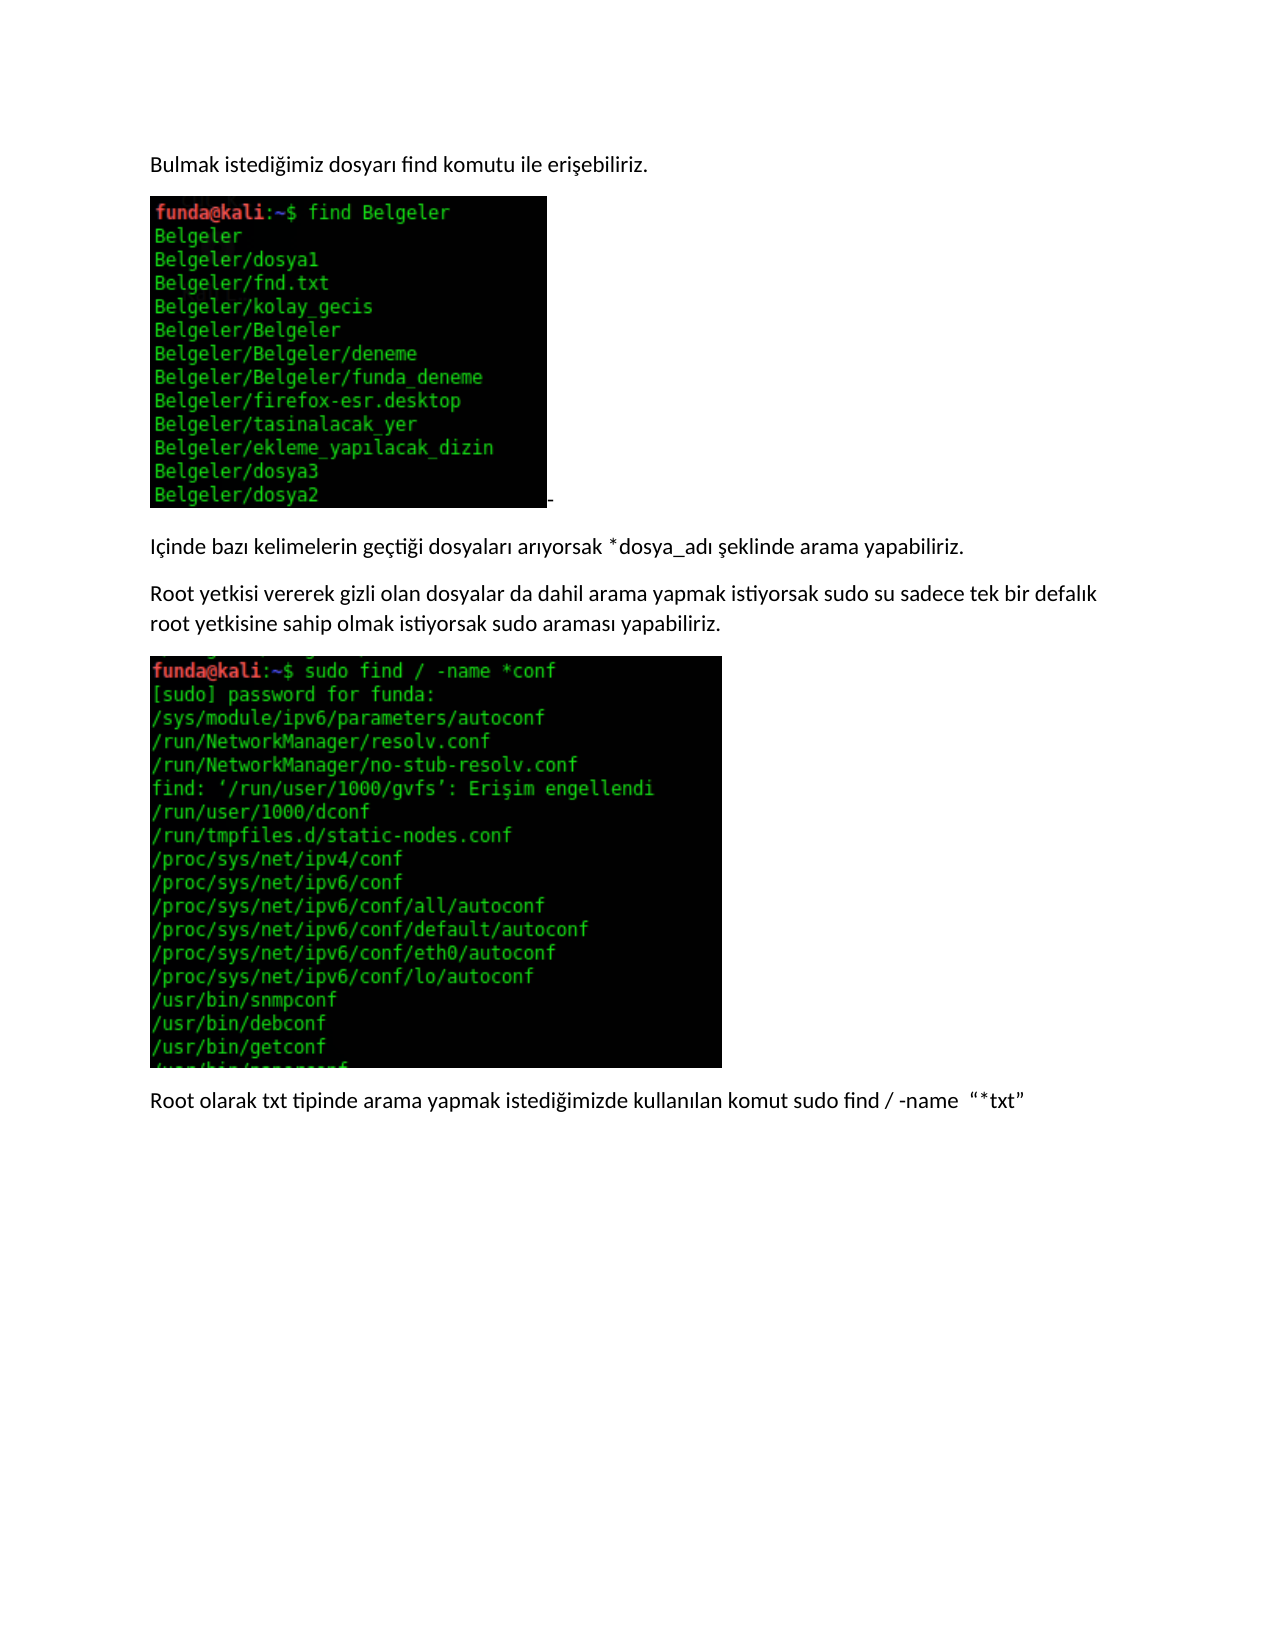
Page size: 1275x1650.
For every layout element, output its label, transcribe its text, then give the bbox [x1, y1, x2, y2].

picture [150, 656, 722, 1068]
text Içinde bazı kelimelerin geçtiği dosyaları arıyorsak *dosya_adı şeklinde arama yapabiliriz. [150, 532, 1125, 560]
text Root yetkisi vererek gizli olan dosyalar da dahil arama yapmak istiyorsak sudo su sadece tek bir defalık root yetkisine sahip olmak istiyorsak sudo araması yapabiliriz. [150, 579, 1125, 637]
picture [150, 196, 547, 508]
text Bulmak istediğimiz dosyarı find komutu ile erişebiliriz. [150, 150, 1125, 178]
text Root olarak txt tipinde arama yapmak istediğimizde kullanılan komut sudo find / -name “*txt” [150, 1086, 1125, 1114]
